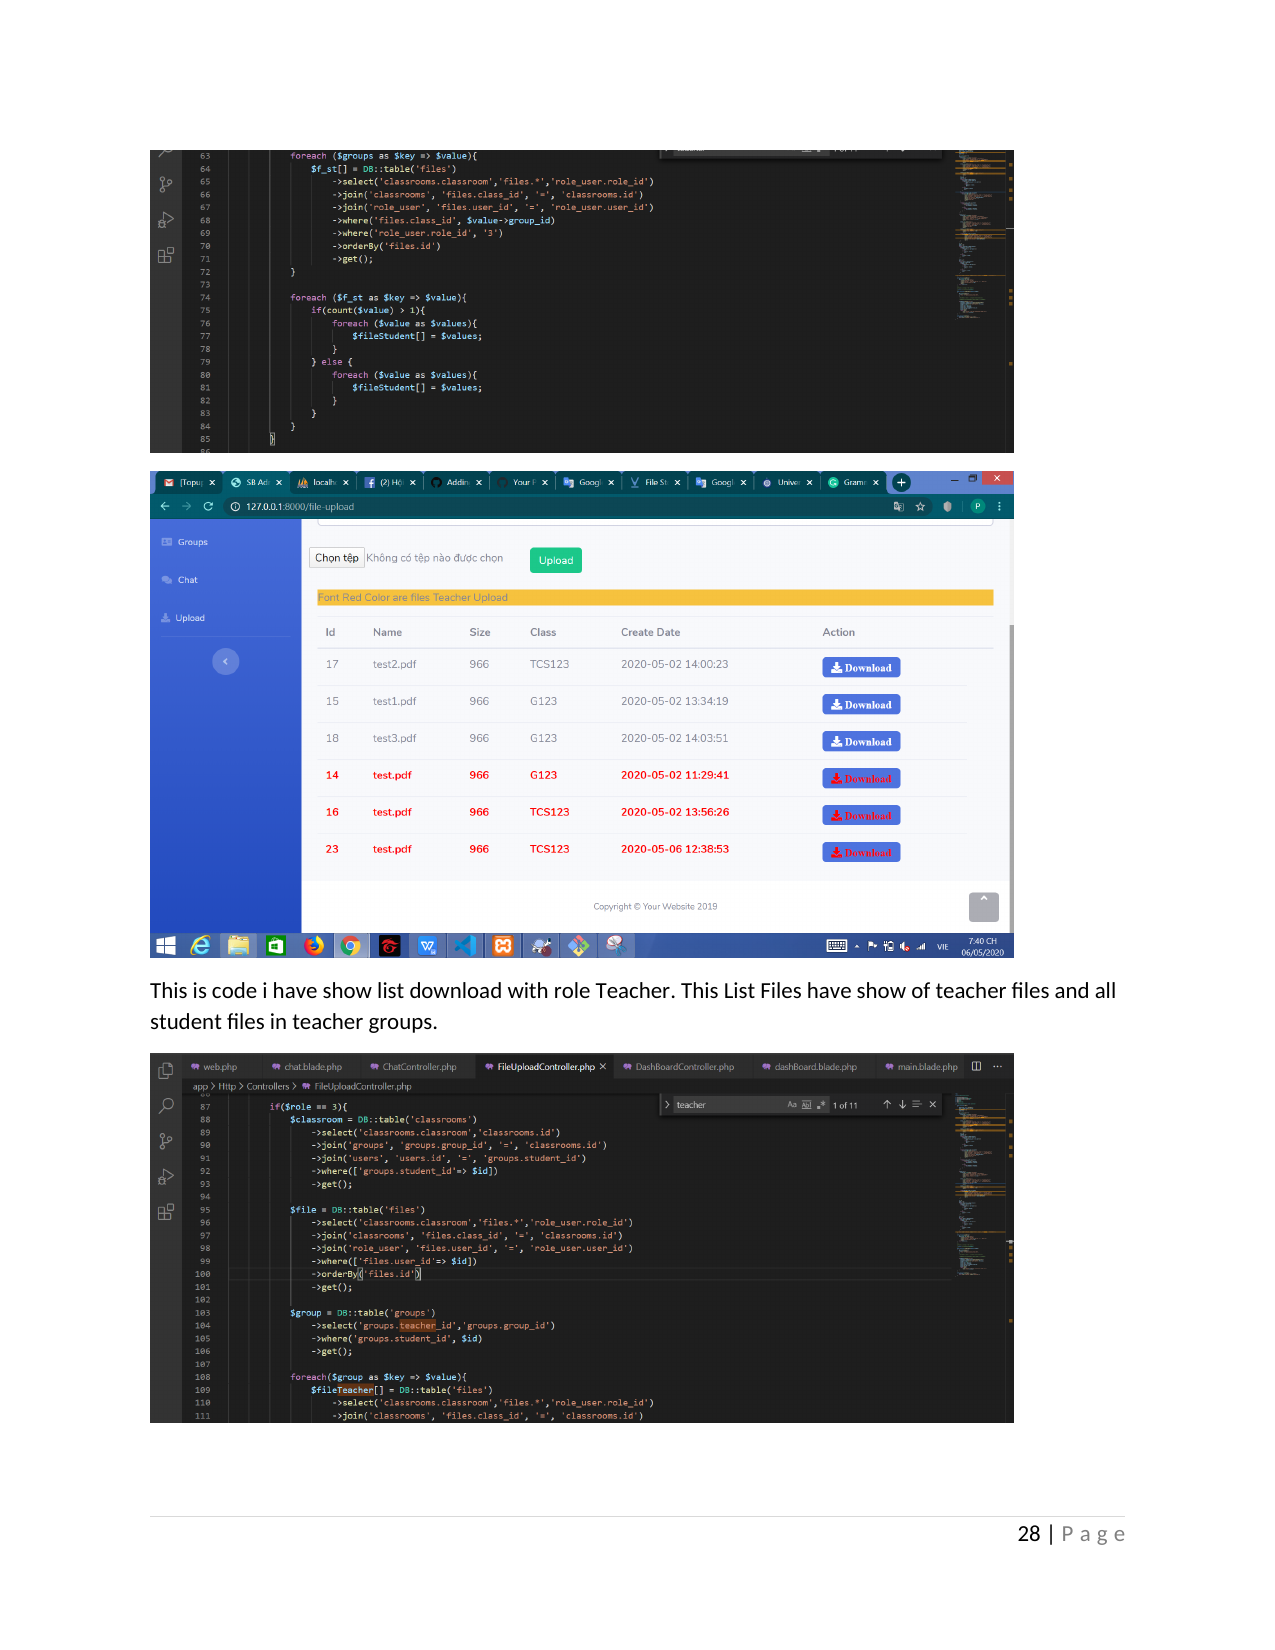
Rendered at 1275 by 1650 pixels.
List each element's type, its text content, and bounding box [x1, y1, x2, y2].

text This is code i have show list download with role Teacher. This List Files have show of teacher files and all student files in teacher groups. [150, 977, 1125, 1035]
picture [150, 1053, 1014, 1423]
picture [150, 150, 1014, 453]
picture [150, 471, 1014, 958]
